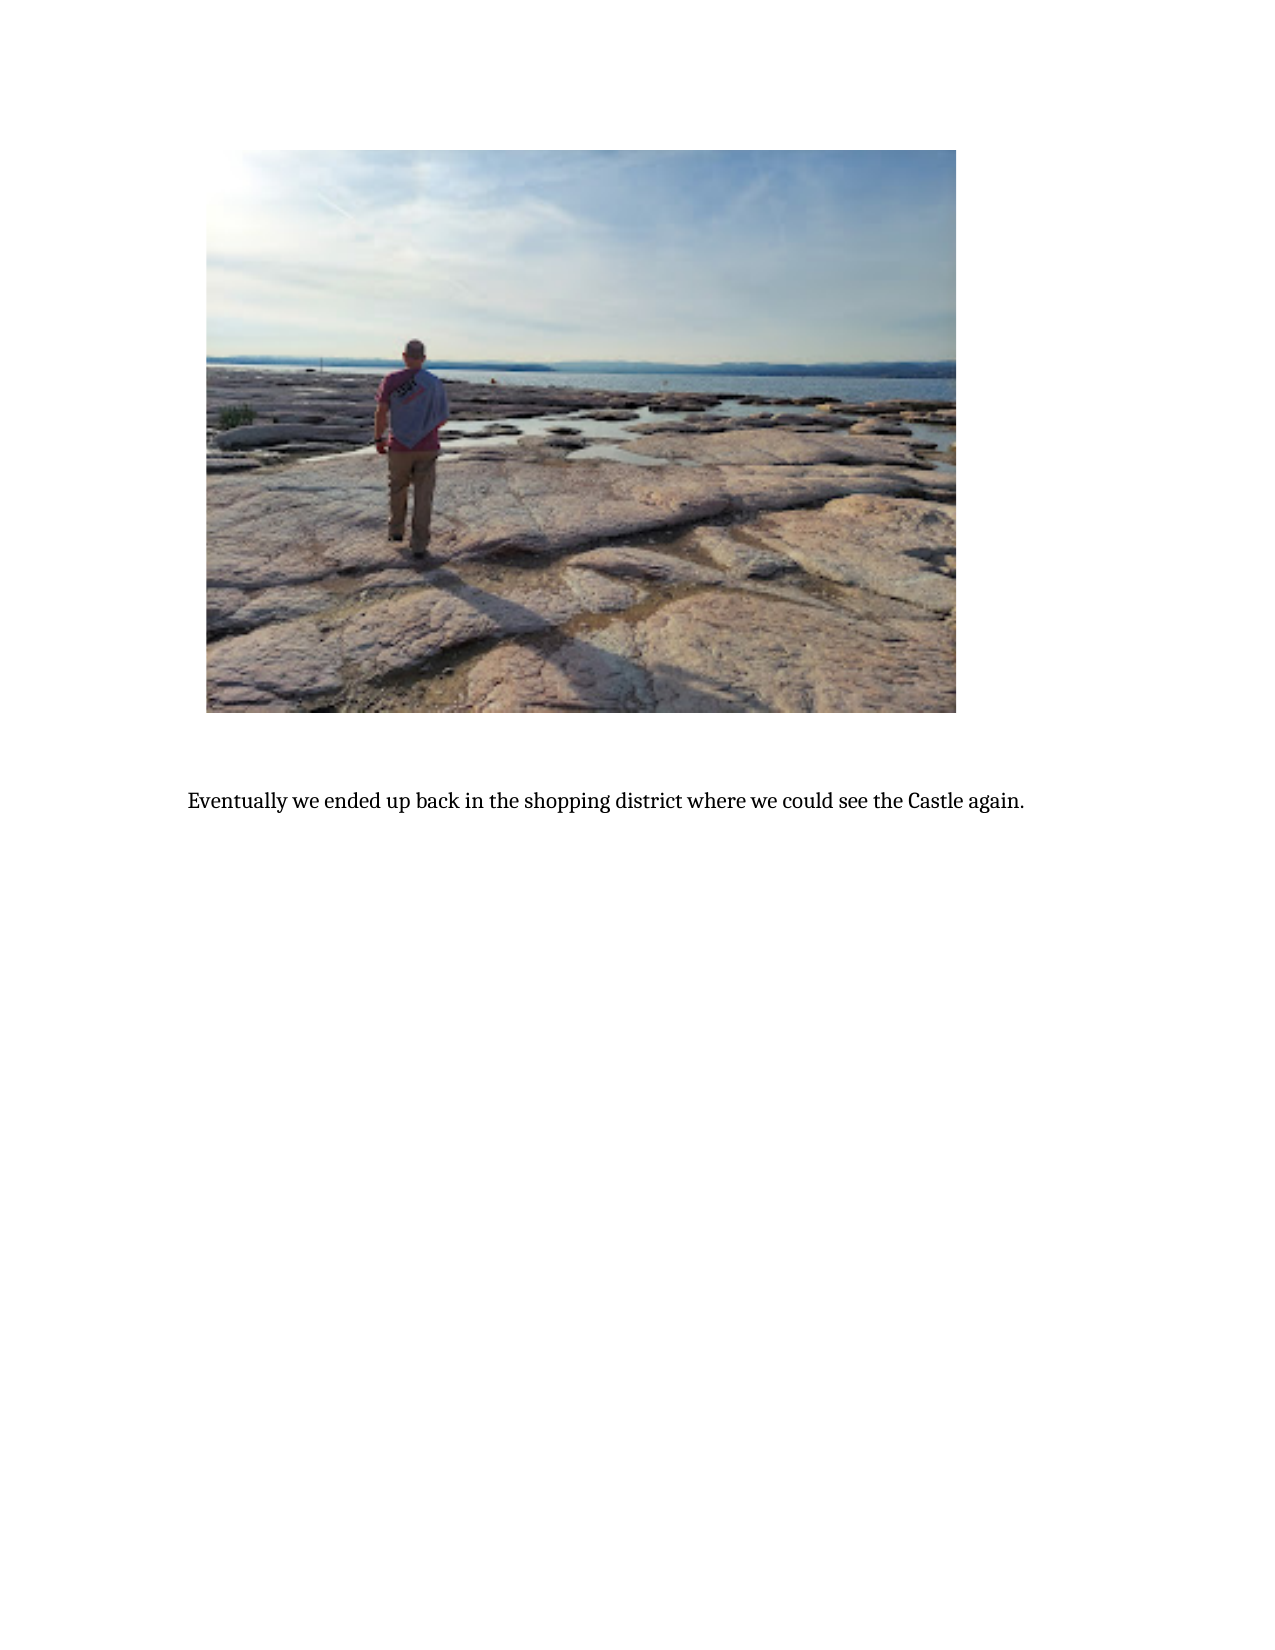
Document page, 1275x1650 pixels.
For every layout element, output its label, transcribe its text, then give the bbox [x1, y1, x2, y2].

text Eventually we ended up back in the shopping district where we could see the Castle again. [187, 788, 1087, 814]
picture [206, 150, 957, 713]
